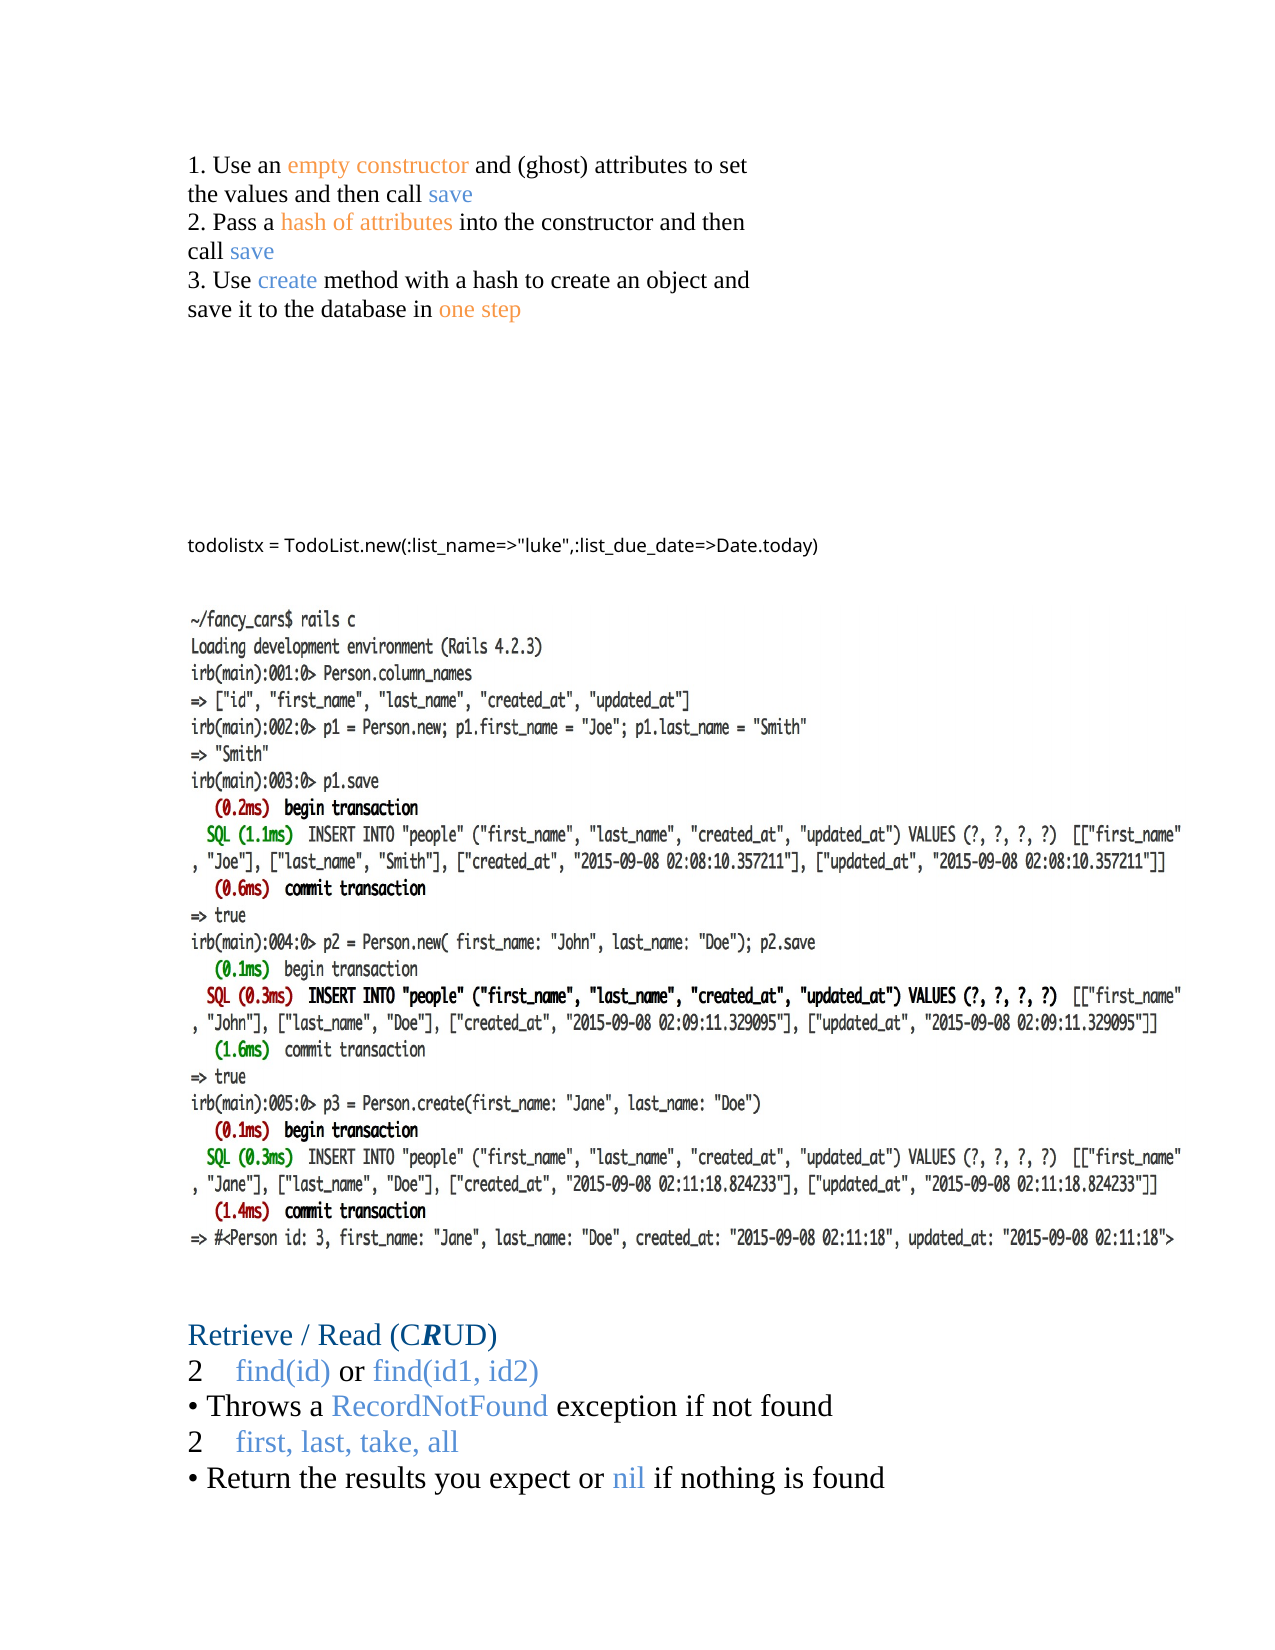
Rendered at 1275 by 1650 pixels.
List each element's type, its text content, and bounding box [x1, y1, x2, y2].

text 2. Pass a hash of attributes into the constructor and then [187, 207, 1087, 236]
text 3. Use create method with a hash to create an object and [187, 265, 1087, 294]
text the values and then call save [187, 179, 1087, 207]
text 2 first, last, take, all [187, 1424, 1087, 1459]
text save it to the database in one step [187, 294, 1087, 322]
picture [187, 605, 1186, 1250]
text • Return the results you expect or nil if nothing is found [187, 1459, 1087, 1496]
text call save [187, 236, 1087, 265]
text todolistx = TodoList.new(:list_name=>"luke",:list_due_date=>Date.today) [187, 532, 1087, 558]
text 1. Use an empty constructor and (ghost) attributes to set [187, 150, 1087, 179]
text 2 find(id) or find(id1, id2) [187, 1352, 1087, 1388]
text • Throws a RecordNotFound exception if not found [187, 1388, 1087, 1424]
text Retrieve / Read (CRUD) [187, 1316, 1087, 1352]
